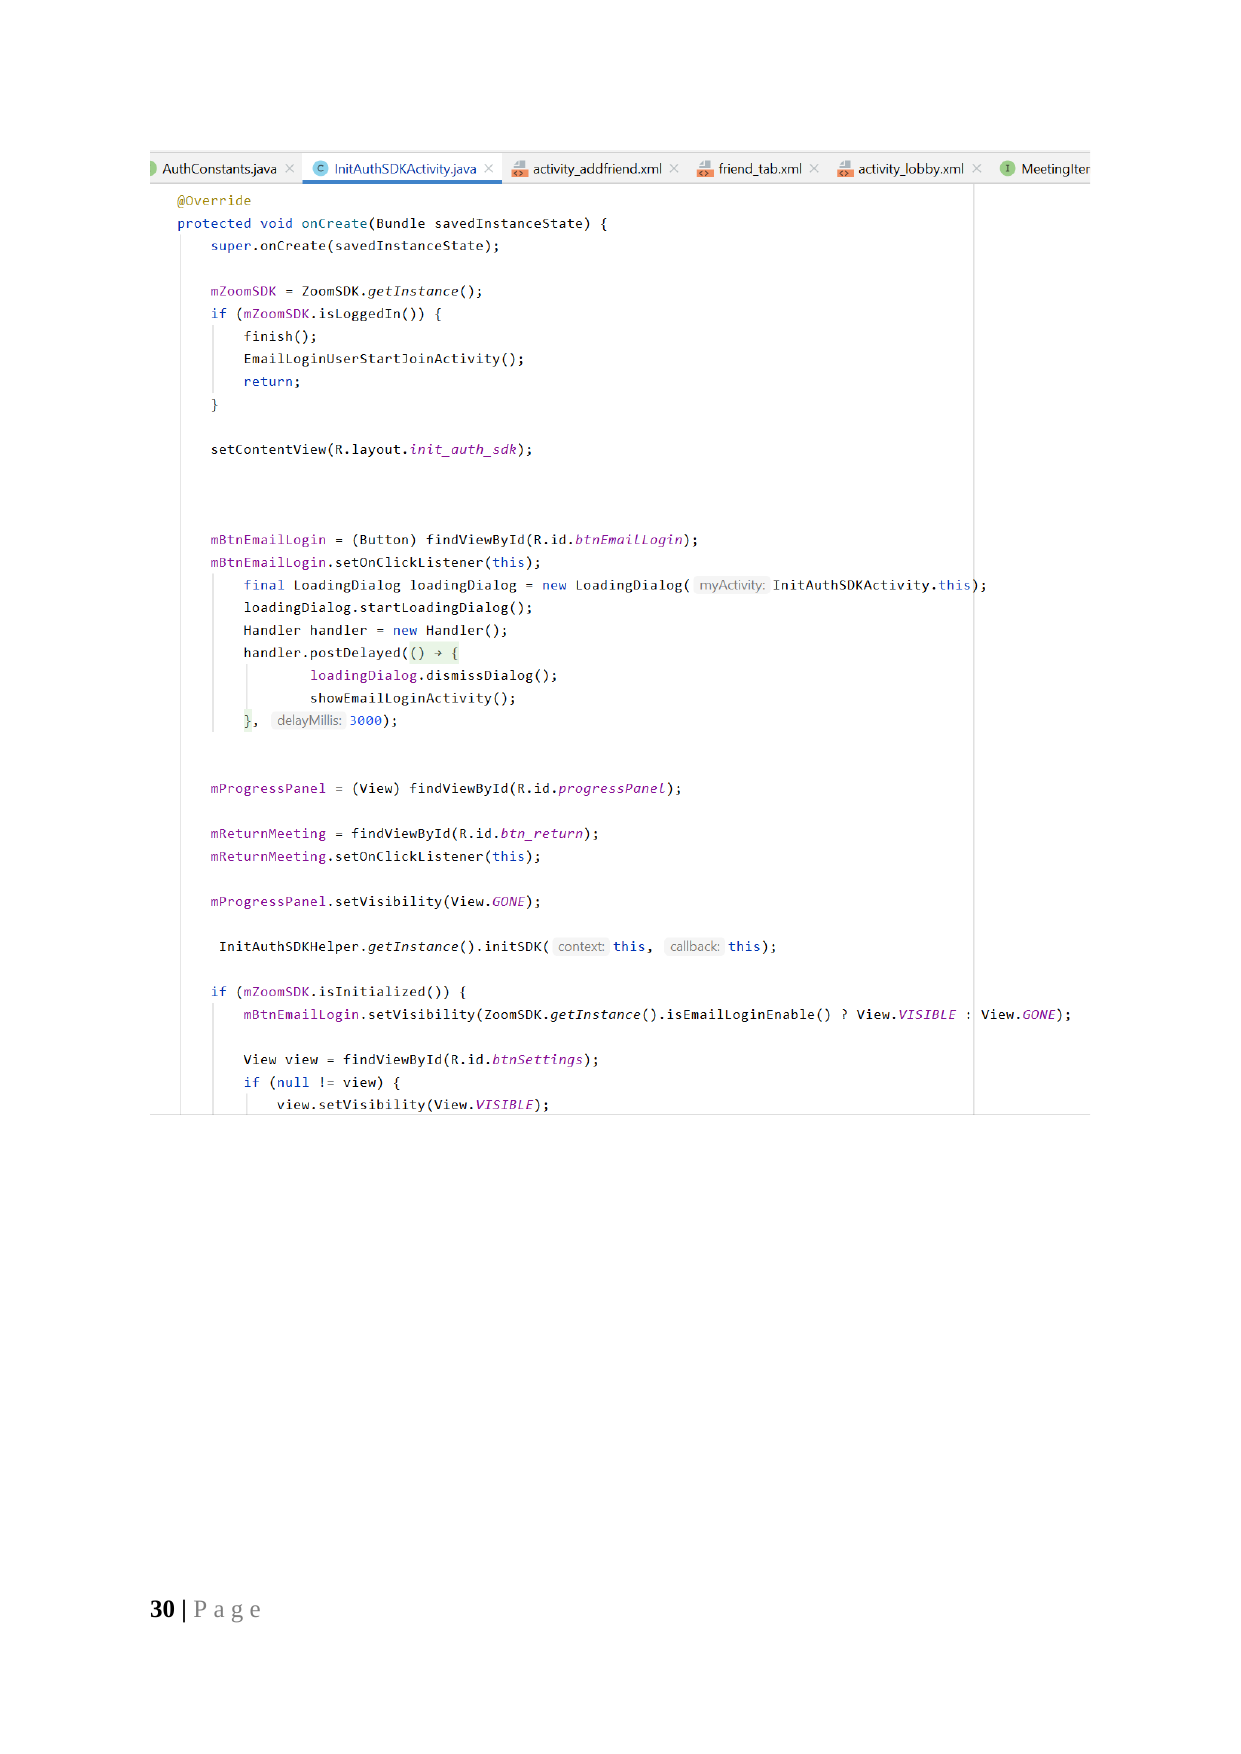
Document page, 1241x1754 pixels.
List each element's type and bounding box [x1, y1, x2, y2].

picture [150, 150, 1091, 1115]
